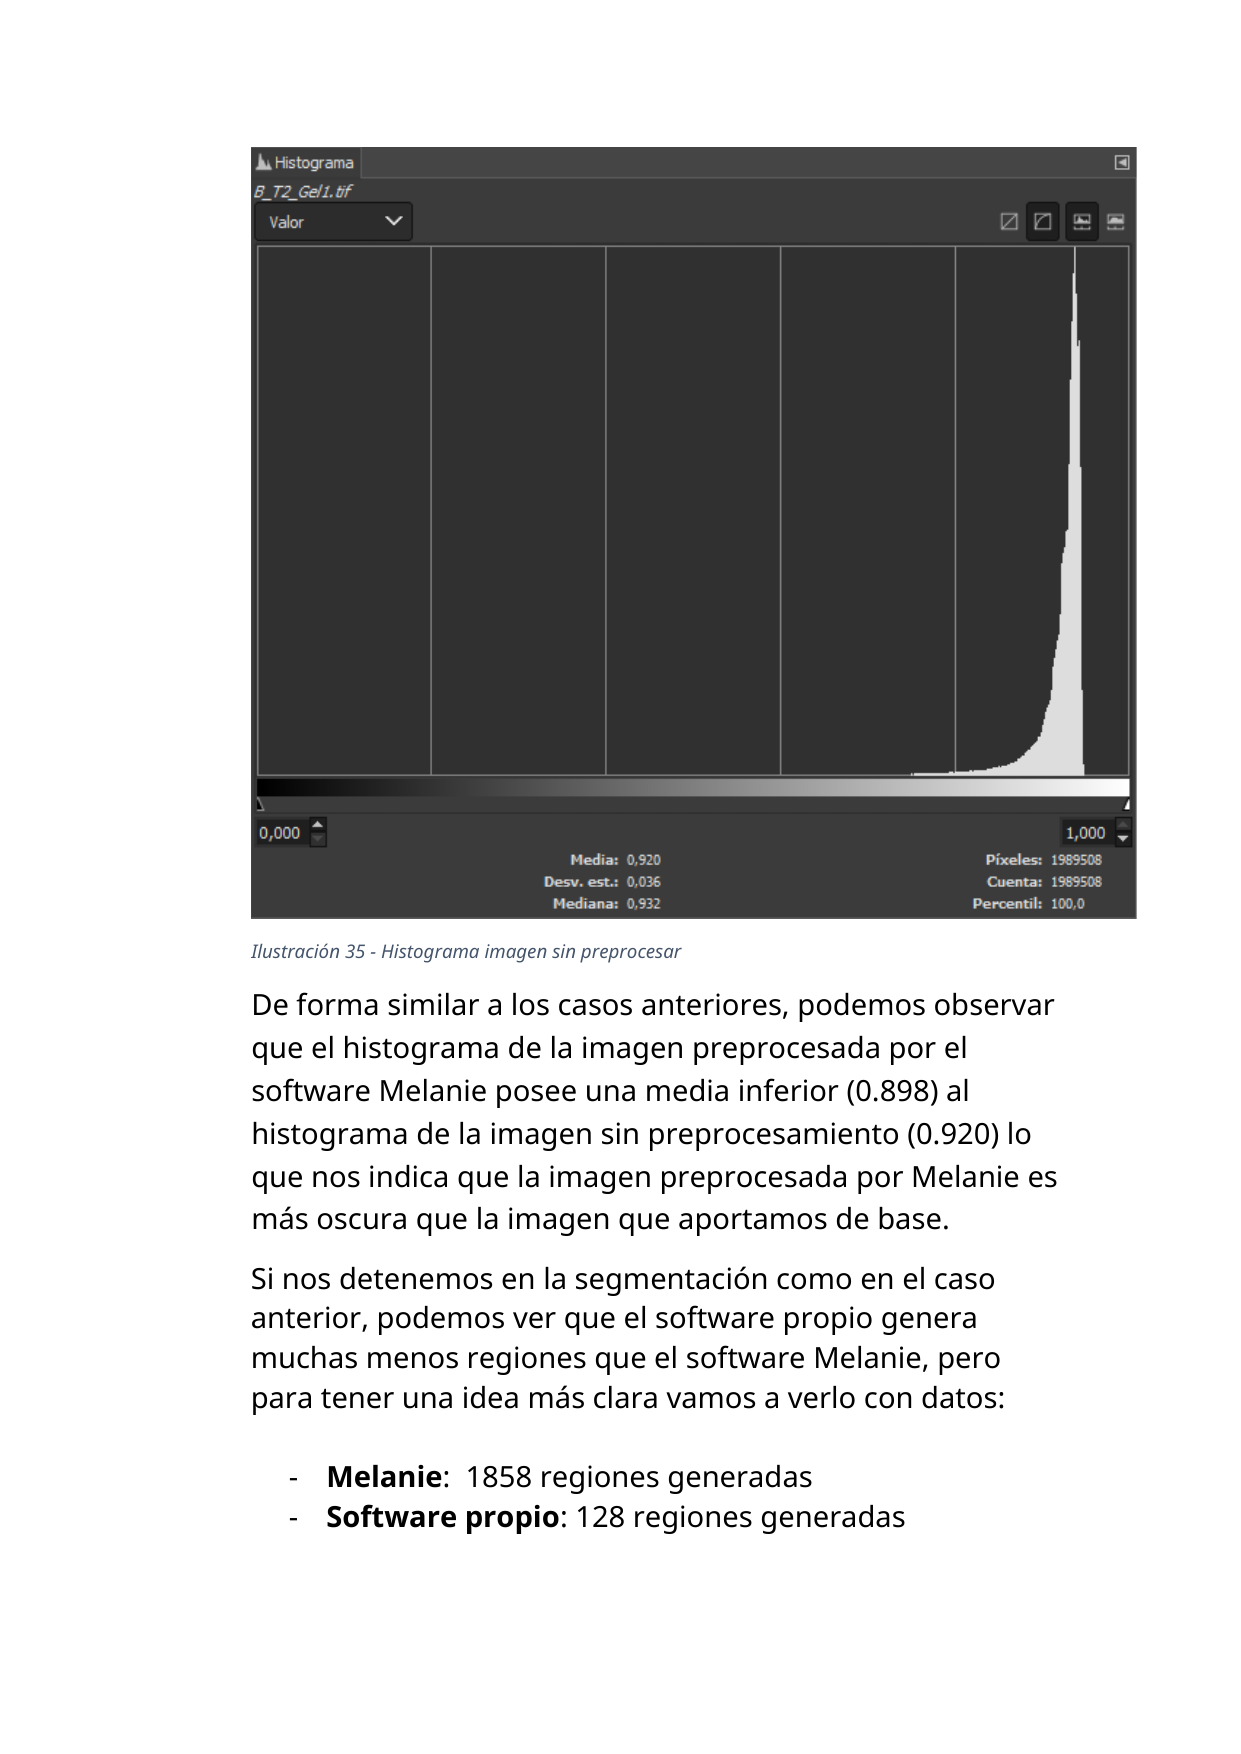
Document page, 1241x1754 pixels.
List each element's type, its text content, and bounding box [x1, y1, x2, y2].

text De forma similar a los casos anteriores, podemos observar que el histograma de la imagen preprocesada por el software Melanie posee una media inferior (0.898) al histograma de la imagen sin preprocesamiento (0.920) lo que nos indica que la imagen preprocesada por Melanie es más oscura que la imagen que aportamos de base. [251, 984, 1063, 1238]
picture [251, 147, 1137, 919]
list Software propio: 128 regiones generadas [288, 1496, 1063, 1536]
list Melanie: 1858 regiones generadas [288, 1457, 1063, 1496]
text Si nos detenemos en la segmentación como en el caso anterior, podemos ver que el software propio genera muchas menos regiones que el software Melanie, pero para tener una idea más clara vamos a verlo con datos: [251, 1258, 1063, 1417]
